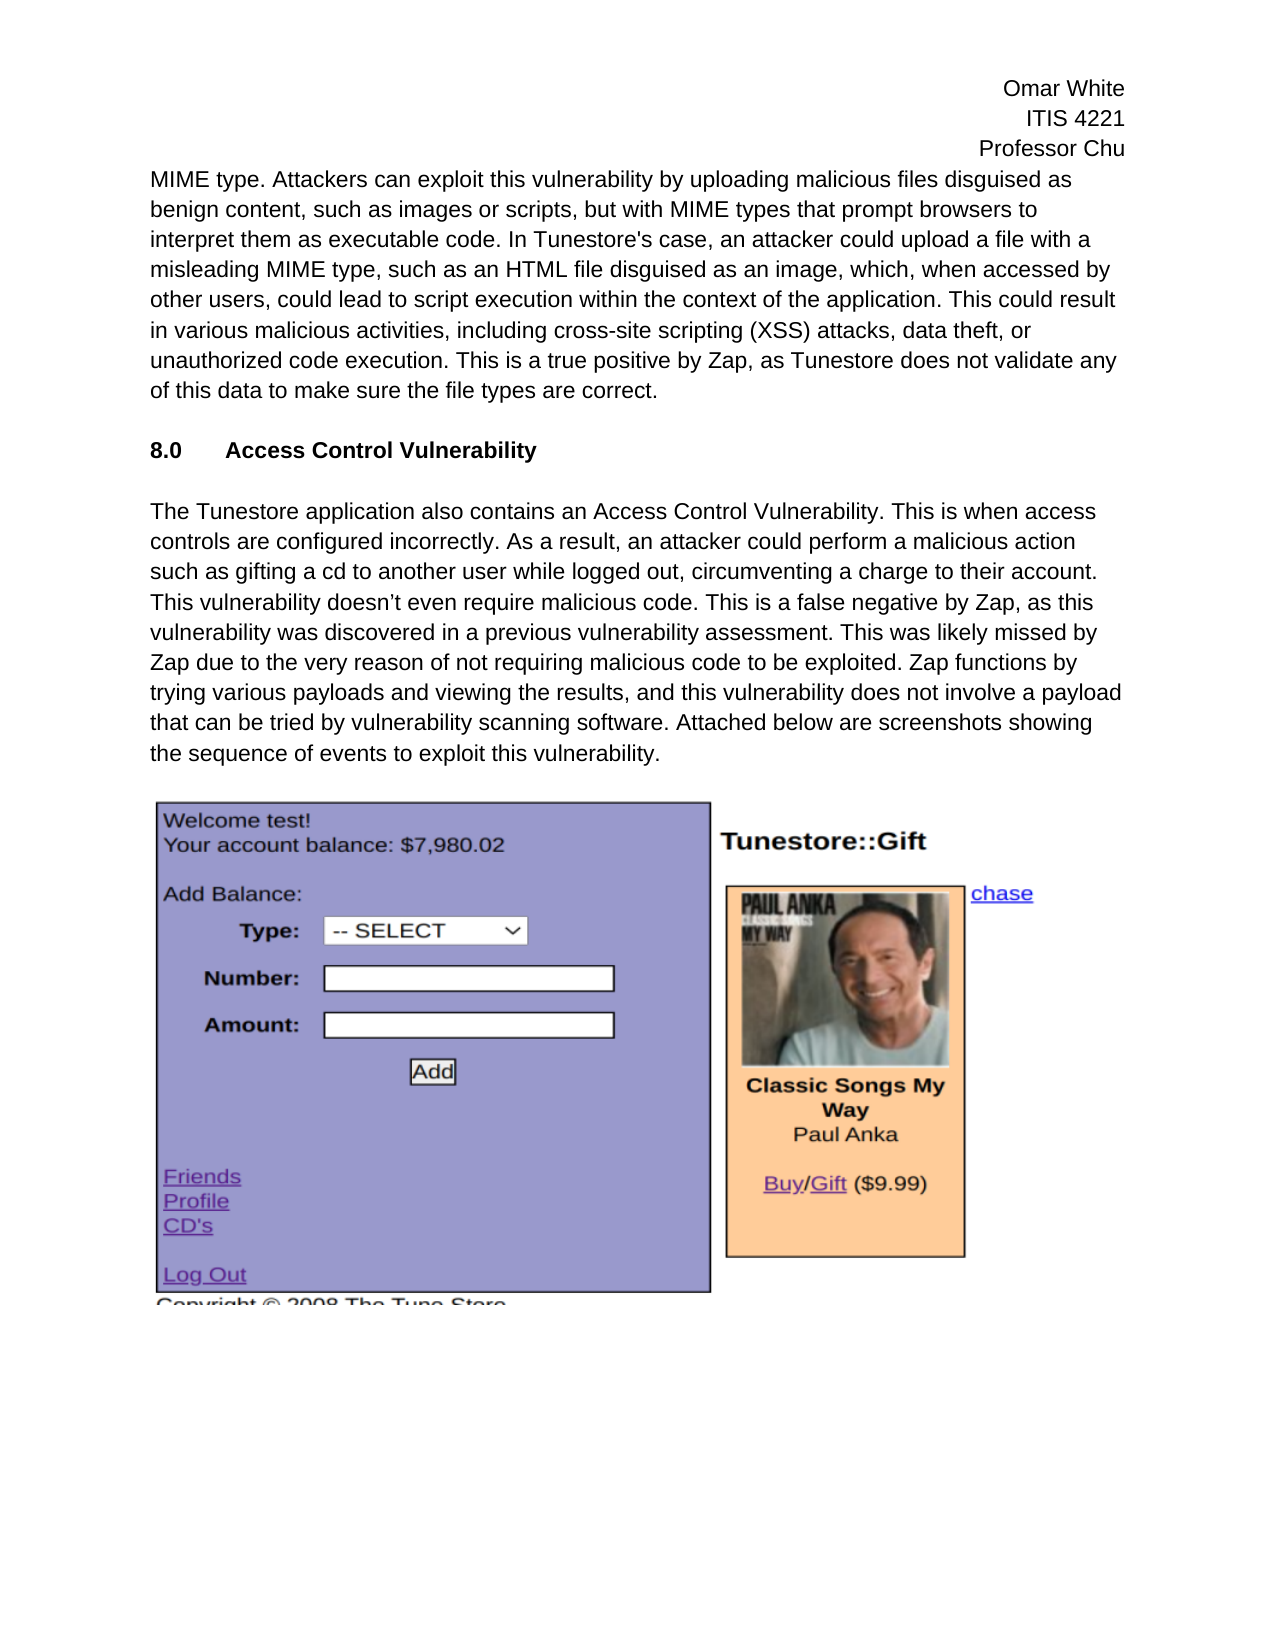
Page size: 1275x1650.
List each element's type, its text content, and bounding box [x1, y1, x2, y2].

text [150, 166, 1125, 403]
text The Tunestore application also contains an Access Control Vulnerability. This is when access controls are configured incorrectly. As a result, an attacker could perform a malicious action such as gifting a cd to another user while logged out, circumventing a charge to their account. This vulnerability doesn’t even require malicious code. This is a false negative by Zap, as this vulnerability was discovered in a previous vulnerability assessment. This was likely missed by Zap due to the very reason of not requiring malicious code to be exploited. Zap functions by trying various payloads and viewing the results, and this vulnerability does not involve a payload that can be tried by vulnerability scanning software. Attached below are screenshots showing the sequence of events to exploit this vulnerability. [150, 498, 1125, 766]
picture [150, 800, 1125, 1305]
text 8.0 Access Control Vulnerability [150, 437, 1125, 464]
